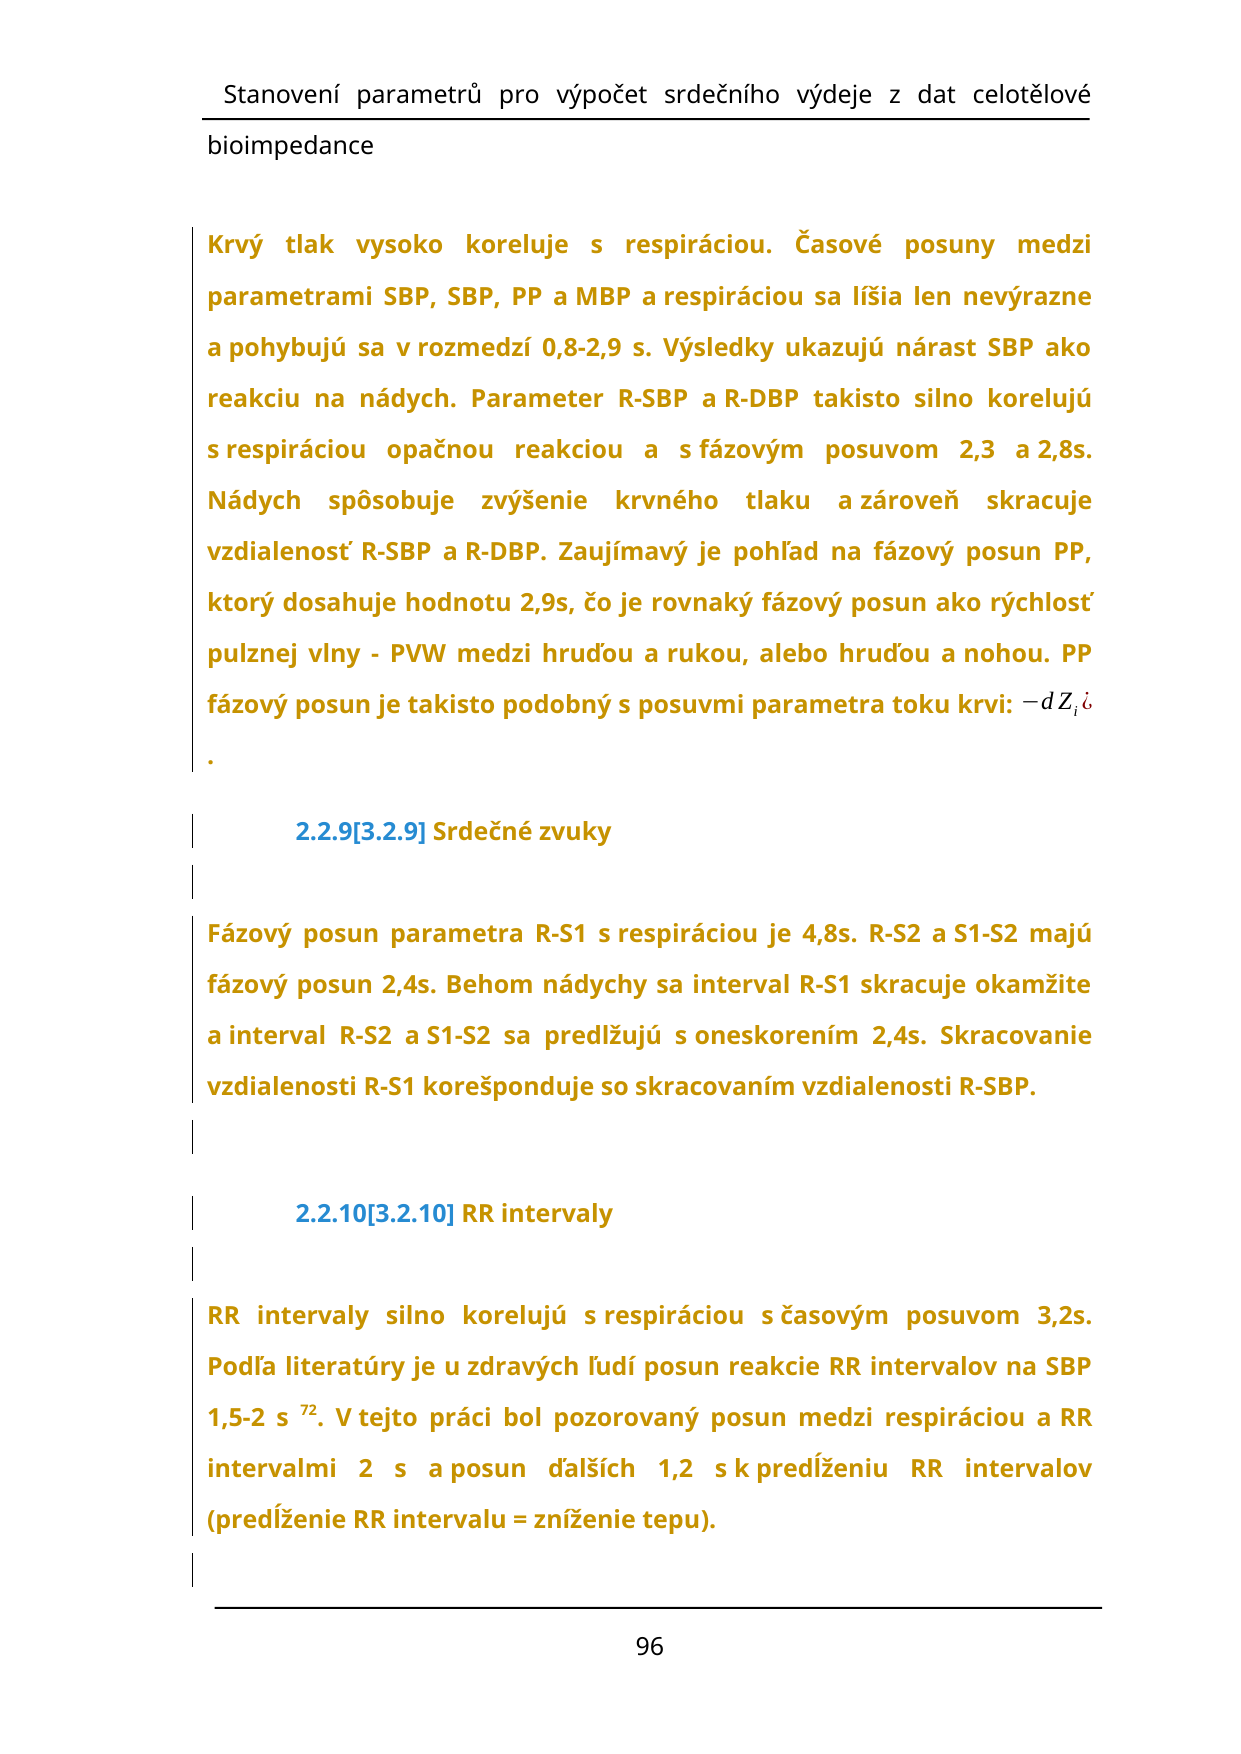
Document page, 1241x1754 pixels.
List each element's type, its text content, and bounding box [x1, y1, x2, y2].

subtitle RR intervaly [295, 1196, 1092, 1230]
text RR intervaly silno korelujú s respiráciou s časovým posuvom 3,2s. Podľa literatúry je u zdravých ľudí posun reakcie RR intervalov na SBP 1,5-2 s 72. V tejto práci bol pozorovaný posun medzi respiráciou a RR intervalmi 2 s a posun ďalších 1,2 s k predĺženiu RR intervalov (predĺženie RR intervalu = zníženie tepu). [207, 1298, 1092, 1536]
text Fázový posun parametra R-S1 s respiráciou je 4,8s. R-S2 a S1-S2 majú fázový posun 2,4s. Behom nádychy sa interval R-S1 skracuje okamžite a interval R-S2 a S1-S2 sa predlžujú s oneskorením 2,4s. Skracovanie vzdialenosti R-S1 korešponduje so skracovaním vzdialenosti R-SBP. [207, 916, 1092, 1103]
subtitle Srdečné zvuky [295, 814, 1092, 848]
text Krvý tlak vysoko koreluje s respiráciou. Časové posuny medzi parametrami SBP, SBP, PP a MBP a respiráciou sa líšia len nevýrazne a pohybujú sa v rozmedzí 0,8-2,9 s. Výsledky ukazujú nárast SBP ako reakciu na nádych. Parameter R-SBP a R-DBP takisto silno korelujú s respiráciou opačnou reakciou a s fázovým posuvom 2,3 a 2,8s. Nádych spôsobuje zvýšenie krvného tlaku a zároveň skracuje vzdialenosť R-SBP a R-DBP. Zaujímavý je pohľad na fázový posun PP, ktorý dosahuje hodnotu 2,9s, čo je rovnaký fázový posun ako rýchlosť pulznej vlny - PVW medzi hruďou a rukou, alebo hruďou a nohou. PP fázový posun je takisto podobný s posuvmi parametra toku krvi: . [207, 227, 1092, 772]
